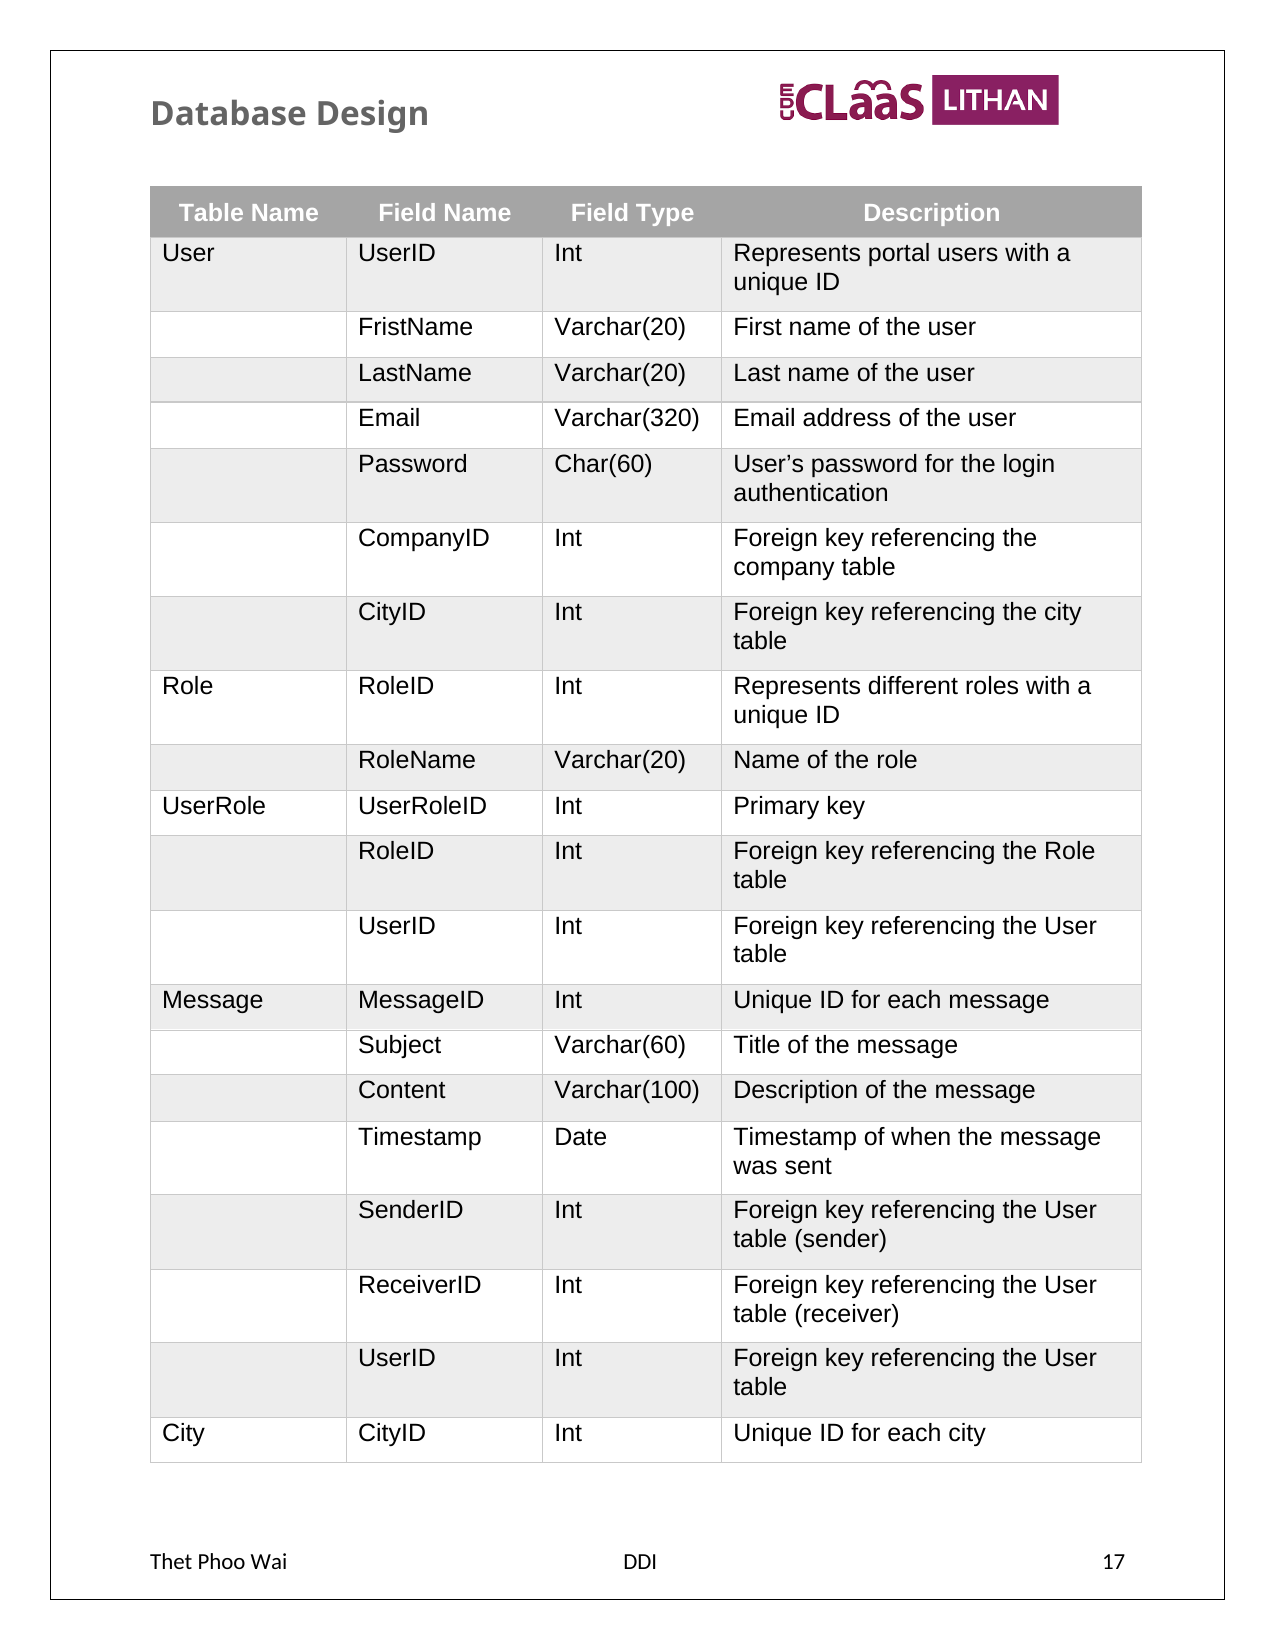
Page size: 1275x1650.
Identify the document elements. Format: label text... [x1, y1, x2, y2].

table_cell Int [543, 985, 721, 1029]
table_cell First name of the user [722, 312, 1141, 357]
table_cell Int [543, 1343, 721, 1417]
table_cell [151, 1343, 346, 1417]
table_cell [151, 745, 346, 790]
table_cell Foreign key referencing the User table (sender) [722, 1195, 1141, 1269]
table_header Field Type [543, 187, 721, 237]
table_cell UserID [347, 238, 542, 311]
table_cell Message [151, 985, 346, 1029]
table_cell Content [347, 1075, 542, 1121]
table_cell Int [543, 1270, 721, 1342]
table_cell RoleID [347, 671, 542, 744]
table_cell Timestamp of when the message was sent [722, 1122, 1141, 1194]
table_cell Varchar(320) [543, 403, 721, 448]
table_cell Int [543, 911, 721, 984]
table_header Field Name [347, 187, 542, 237]
table_cell Represents portal users with a unique ID [722, 238, 1141, 311]
table_cell Varchar(20) [543, 358, 721, 401]
table_cell Email address of the user [722, 403, 1141, 448]
table_cell Int [543, 238, 721, 311]
table_cell [151, 1122, 346, 1194]
table_cell RoleName [347, 745, 542, 790]
table_cell Int [543, 597, 721, 670]
table_cell Foreign key referencing the User table [722, 911, 1141, 984]
table_cell Represents different roles with a unique ID [722, 671, 1141, 744]
table_cell [151, 358, 346, 401]
table_cell Title of the message [722, 1031, 1141, 1074]
table_cell Unique ID for each city [722, 1418, 1141, 1462]
table_cell Password [347, 449, 542, 522]
table_cell UserID [347, 911, 542, 984]
table_cell UserRoleID [347, 791, 542, 835]
table_header Table Name [151, 187, 346, 237]
table_cell Email [347, 403, 542, 448]
table_cell Unique ID for each message [722, 985, 1141, 1029]
picture [771, 75, 1059, 125]
table_cell User [151, 238, 346, 311]
table_cell CompanyID [347, 523, 542, 596]
table_cell [151, 449, 346, 522]
table_cell City [151, 1418, 346, 1462]
table_cell CityID [347, 597, 542, 670]
table_cell Int [543, 1195, 721, 1269]
table_cell [151, 1195, 346, 1269]
table_cell Char(60) [543, 449, 721, 522]
table_cell RoleID [347, 836, 542, 910]
table_cell [151, 403, 346, 448]
table_cell [151, 597, 346, 670]
table_cell User’s password for the login authentication [722, 449, 1141, 522]
table_cell Varchar(60) [543, 1031, 721, 1074]
table_cell LastName [347, 358, 542, 401]
table_cell UserRole [151, 791, 346, 835]
table_cell Varchar(100) [543, 1075, 721, 1121]
table_cell [151, 1270, 346, 1342]
table_cell Int [543, 791, 721, 835]
table_cell [151, 312, 346, 357]
table_cell Varchar(20) [543, 745, 721, 790]
table_cell SenderID [347, 1195, 542, 1269]
table_cell Description of the message [722, 1075, 1141, 1121]
table_header Description [722, 187, 1141, 237]
table_cell Primary key [722, 791, 1141, 835]
table_cell [151, 1075, 346, 1121]
table_cell Subject [347, 1031, 542, 1074]
table_cell FristName [347, 312, 542, 357]
table_cell Foreign key referencing the Role table [722, 836, 1141, 910]
table_cell Varchar(20) [543, 312, 721, 357]
table_cell [151, 836, 346, 910]
table_cell Name of the role [722, 745, 1141, 790]
table_cell Foreign key referencing the company table [722, 523, 1141, 596]
table_cell Date [543, 1122, 721, 1194]
table_cell Int [543, 671, 721, 744]
table_cell CityID [347, 1418, 542, 1462]
table_cell UserID [347, 1343, 542, 1417]
table_cell Foreign key referencing the User table [722, 1343, 1141, 1417]
table_cell Int [543, 1418, 721, 1462]
table_cell Int [543, 836, 721, 910]
table_cell Int [543, 523, 721, 596]
table_cell [151, 523, 346, 596]
table_cell ReceiverID [347, 1270, 542, 1342]
table_cell Foreign key referencing the city table [722, 597, 1141, 670]
table_cell MessageID [347, 985, 542, 1029]
table_cell Timestamp [347, 1122, 542, 1194]
table_cell Foreign key referencing the User table (receiver) [722, 1270, 1141, 1342]
table_cell Role [151, 671, 346, 744]
table_cell [151, 1031, 346, 1074]
table_cell Last name of the user [722, 358, 1141, 401]
table_cell [151, 911, 346, 984]
